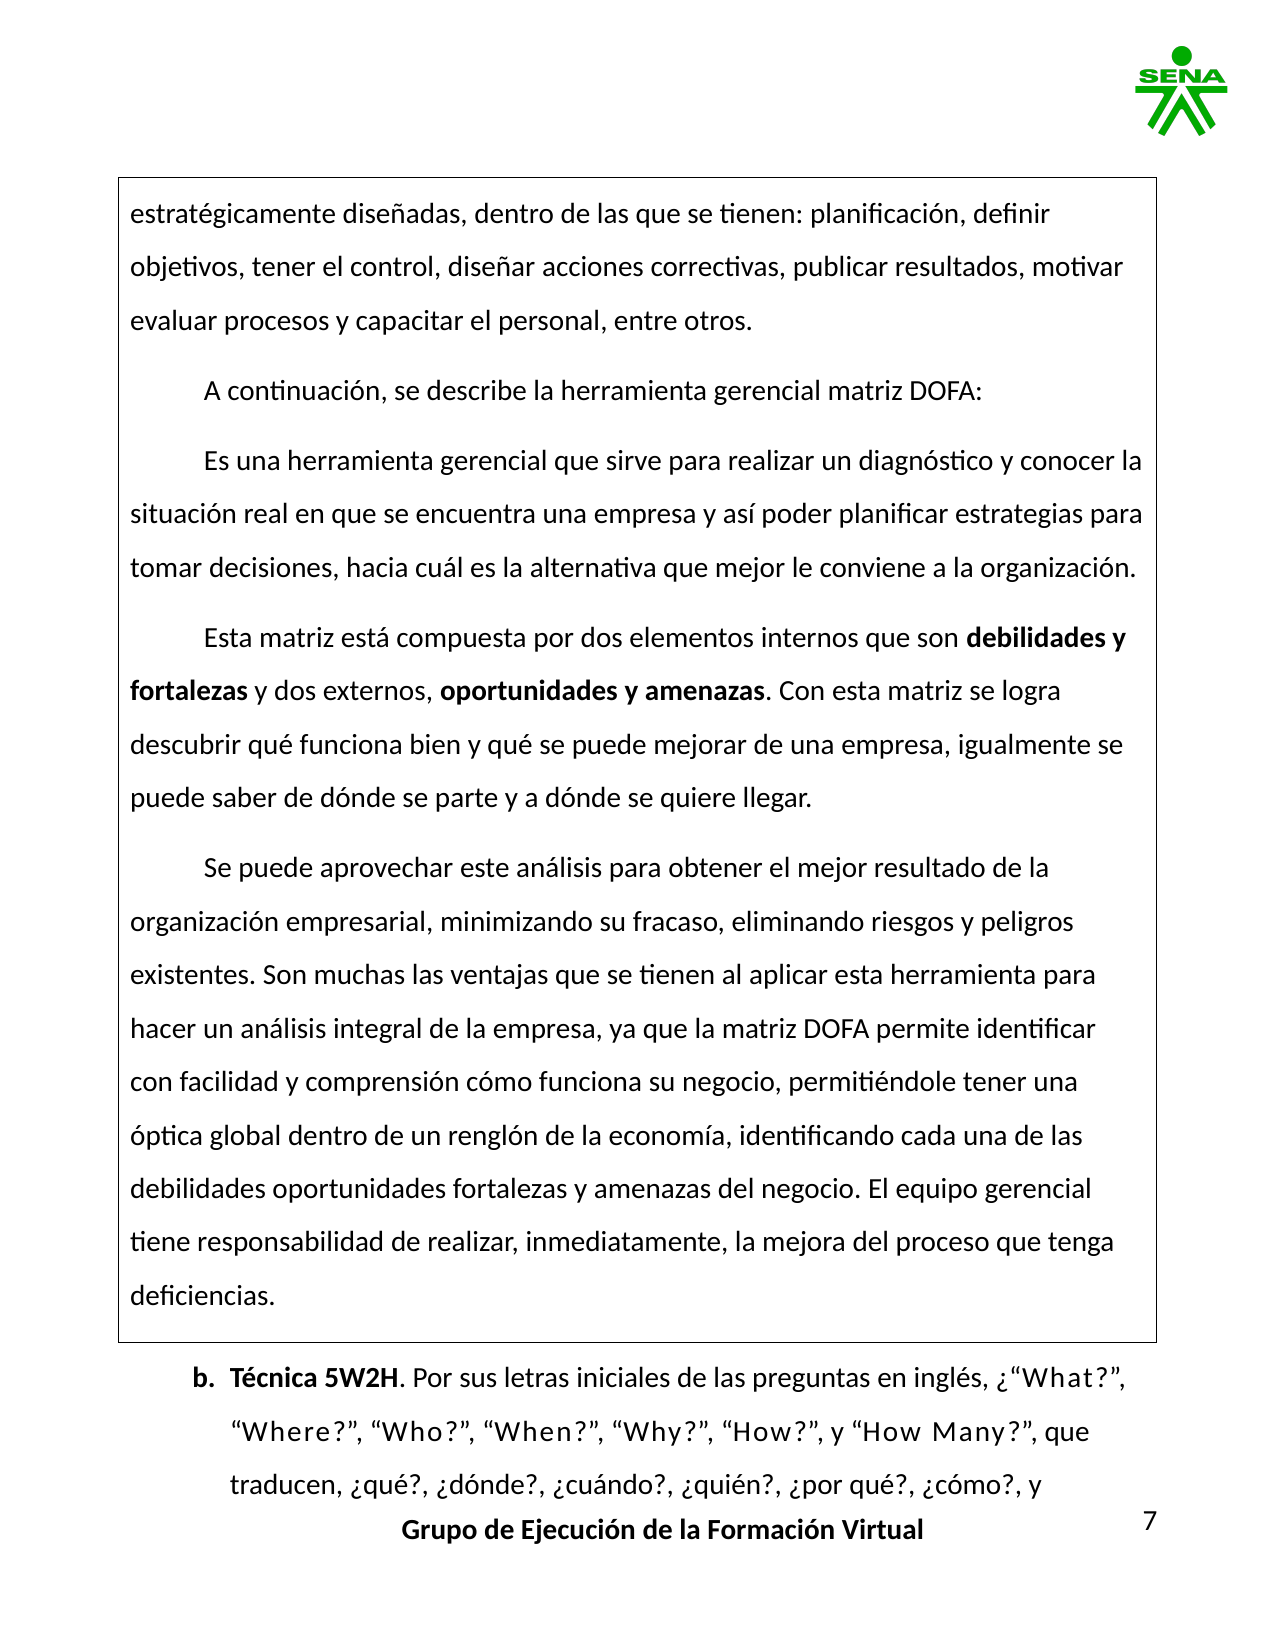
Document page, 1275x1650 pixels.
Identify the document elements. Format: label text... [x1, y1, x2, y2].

picture [1135, 46, 1228, 136]
